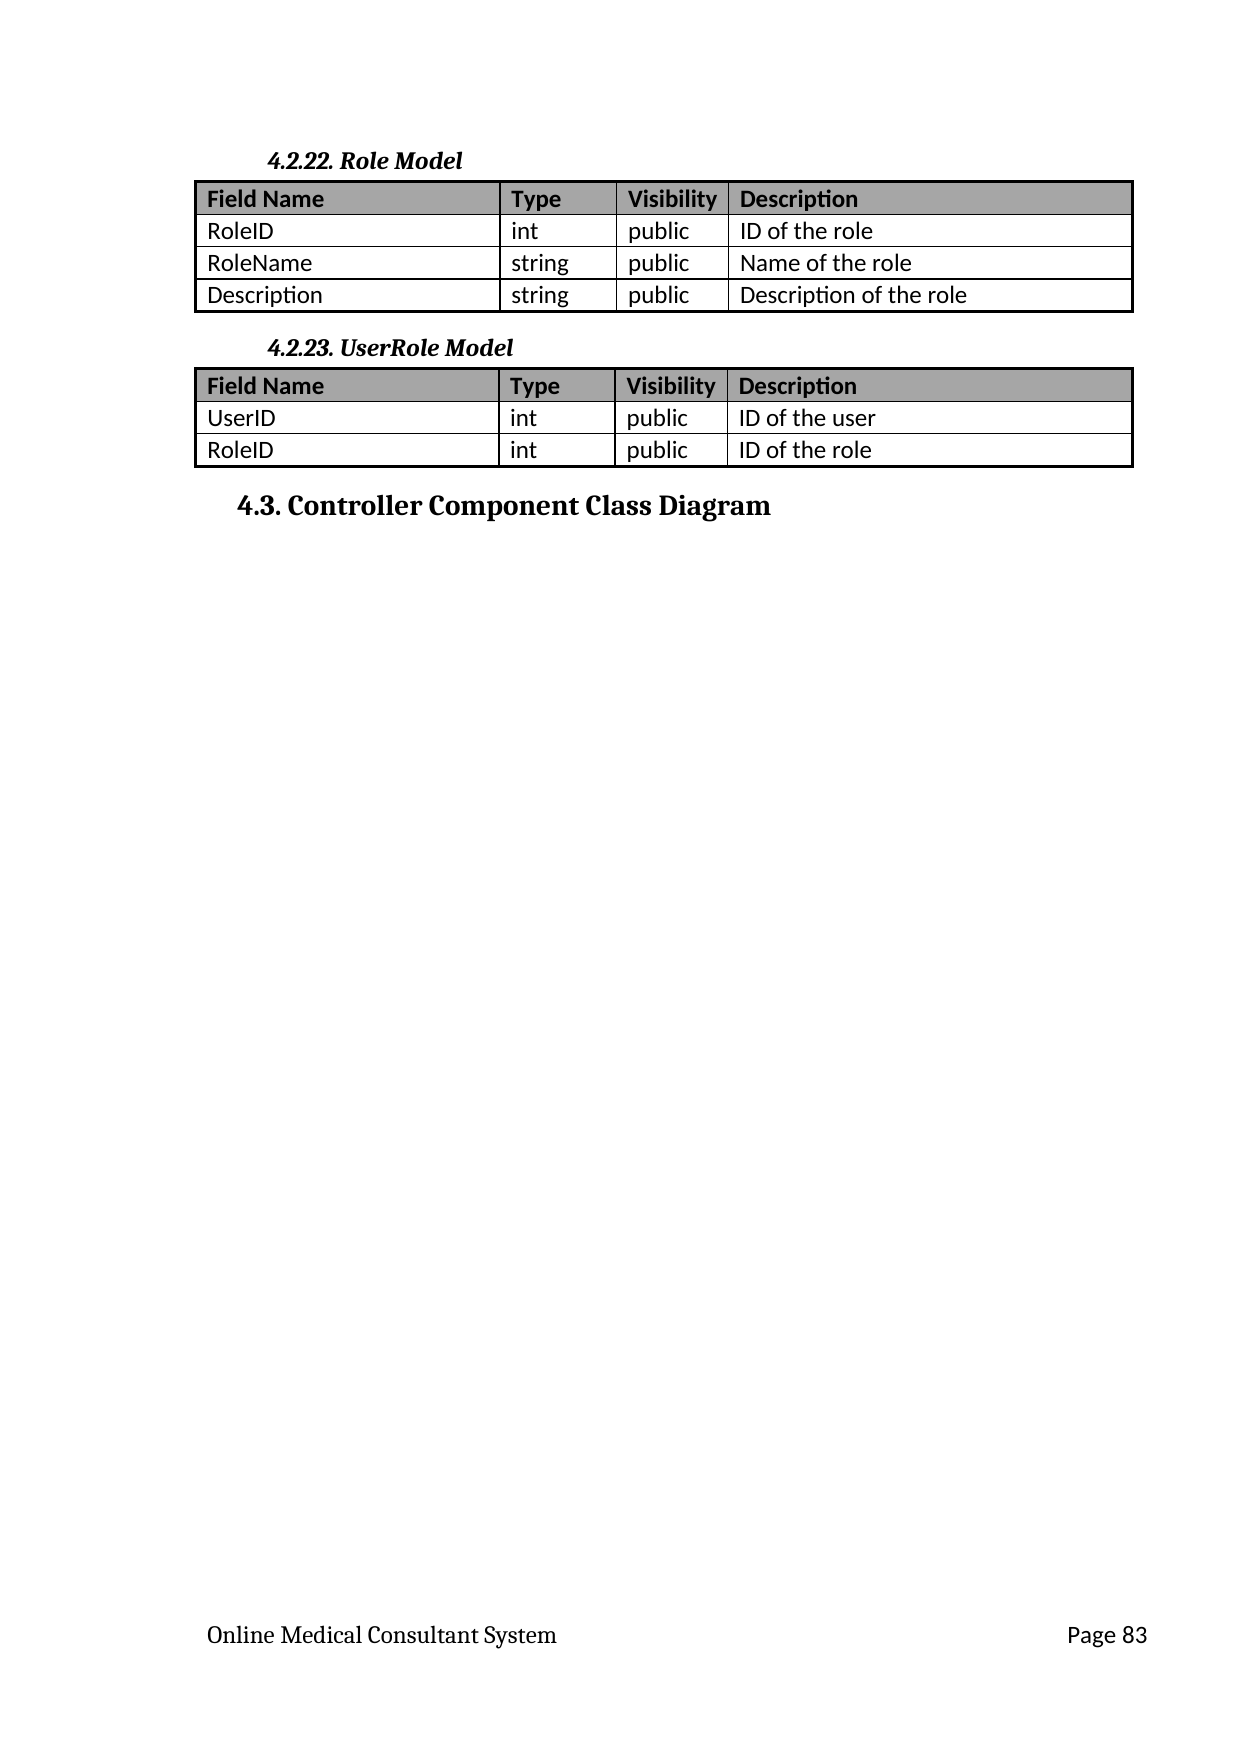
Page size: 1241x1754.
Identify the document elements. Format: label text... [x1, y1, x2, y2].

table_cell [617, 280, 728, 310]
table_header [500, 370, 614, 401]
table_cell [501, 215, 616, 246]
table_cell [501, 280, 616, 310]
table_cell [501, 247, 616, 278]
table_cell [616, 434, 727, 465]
subtitle UserRole Model [267, 334, 1122, 363]
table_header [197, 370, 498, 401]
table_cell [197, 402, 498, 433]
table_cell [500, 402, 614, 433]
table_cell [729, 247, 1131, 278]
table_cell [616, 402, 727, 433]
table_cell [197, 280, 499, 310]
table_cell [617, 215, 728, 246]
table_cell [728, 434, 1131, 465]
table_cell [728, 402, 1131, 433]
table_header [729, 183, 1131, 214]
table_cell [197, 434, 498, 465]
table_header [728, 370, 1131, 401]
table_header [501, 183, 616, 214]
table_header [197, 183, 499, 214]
subtitle Controller Component Class Diagram [237, 489, 1122, 522]
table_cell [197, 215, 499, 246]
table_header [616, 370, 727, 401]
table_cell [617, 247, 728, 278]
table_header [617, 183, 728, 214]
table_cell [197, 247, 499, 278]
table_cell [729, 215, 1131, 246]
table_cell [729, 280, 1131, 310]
subtitle Role Model [267, 147, 1122, 176]
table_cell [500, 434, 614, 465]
